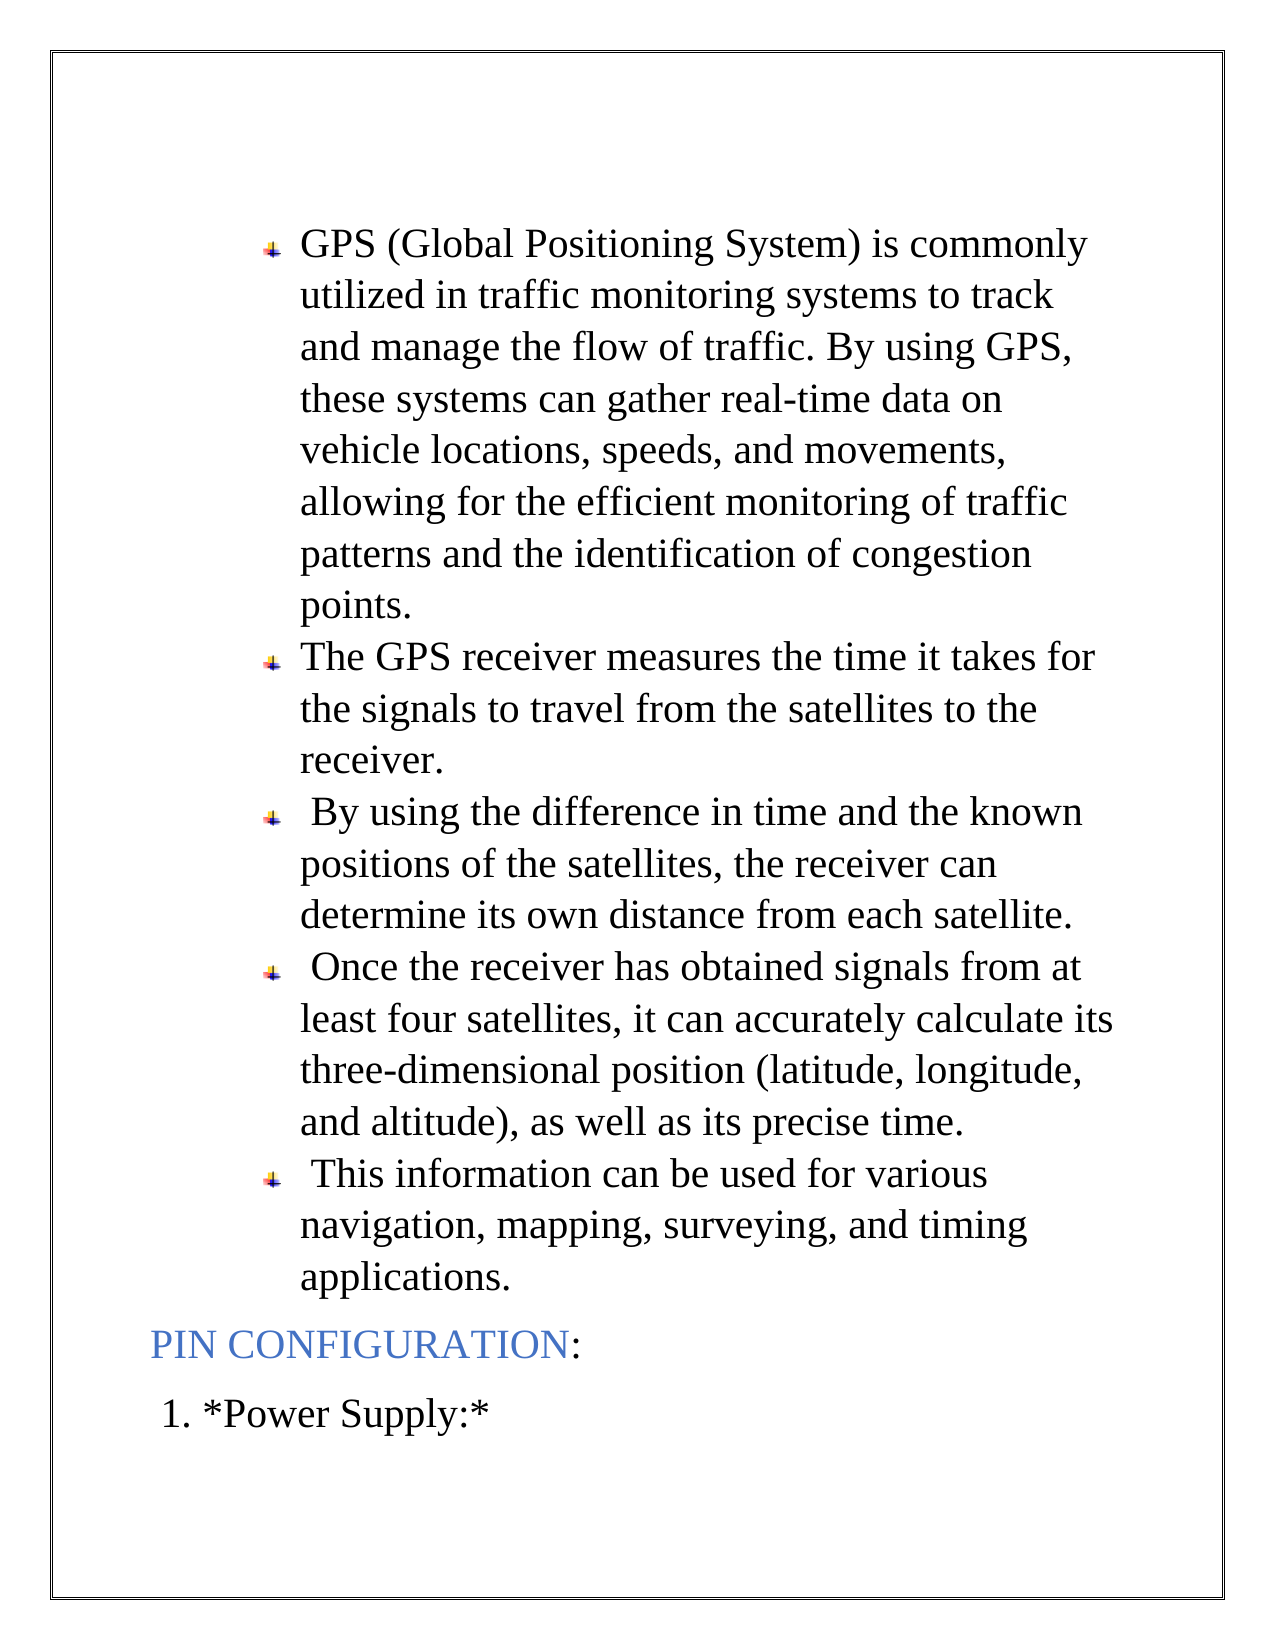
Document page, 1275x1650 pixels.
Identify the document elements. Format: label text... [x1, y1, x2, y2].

list This information can be used for various navigation, mapping, surveying, and timing applications. [262, 1148, 1125, 1299]
list Once the receiver has obtained signals from at least four satellites, it can accurately calculate its three-dimensional position (latitude, longitude, and altitude), as well as its precise time. [262, 942, 1125, 1144]
text PIN CONFIGURATION: [150, 1320, 1125, 1368]
text 1. *Power Supply:* [150, 1388, 1125, 1436]
picture [263, 654, 281, 671]
picture [263, 1170, 281, 1188]
list The GPS receiver measures the time it takes for the signals to travel from the satellites to the receiver. [262, 632, 1125, 783]
list By using the difference in time and the known positions of the satellites, the receiver can determine its own distance from each satellite. [262, 787, 1125, 938]
list GPS (Global Positioning System) is commonly utilized in traffic monitoring systems to track and manage the flow of traffic. By using GPS, these systems can gather real-time data on vehicle locations, speeds, and movements, allowing for the efficient monitoring of traffic patterns and the identification of congestion points. [262, 218, 1125, 628]
picture [263, 964, 281, 981]
picture [263, 809, 281, 826]
picture [263, 240, 281, 258]
